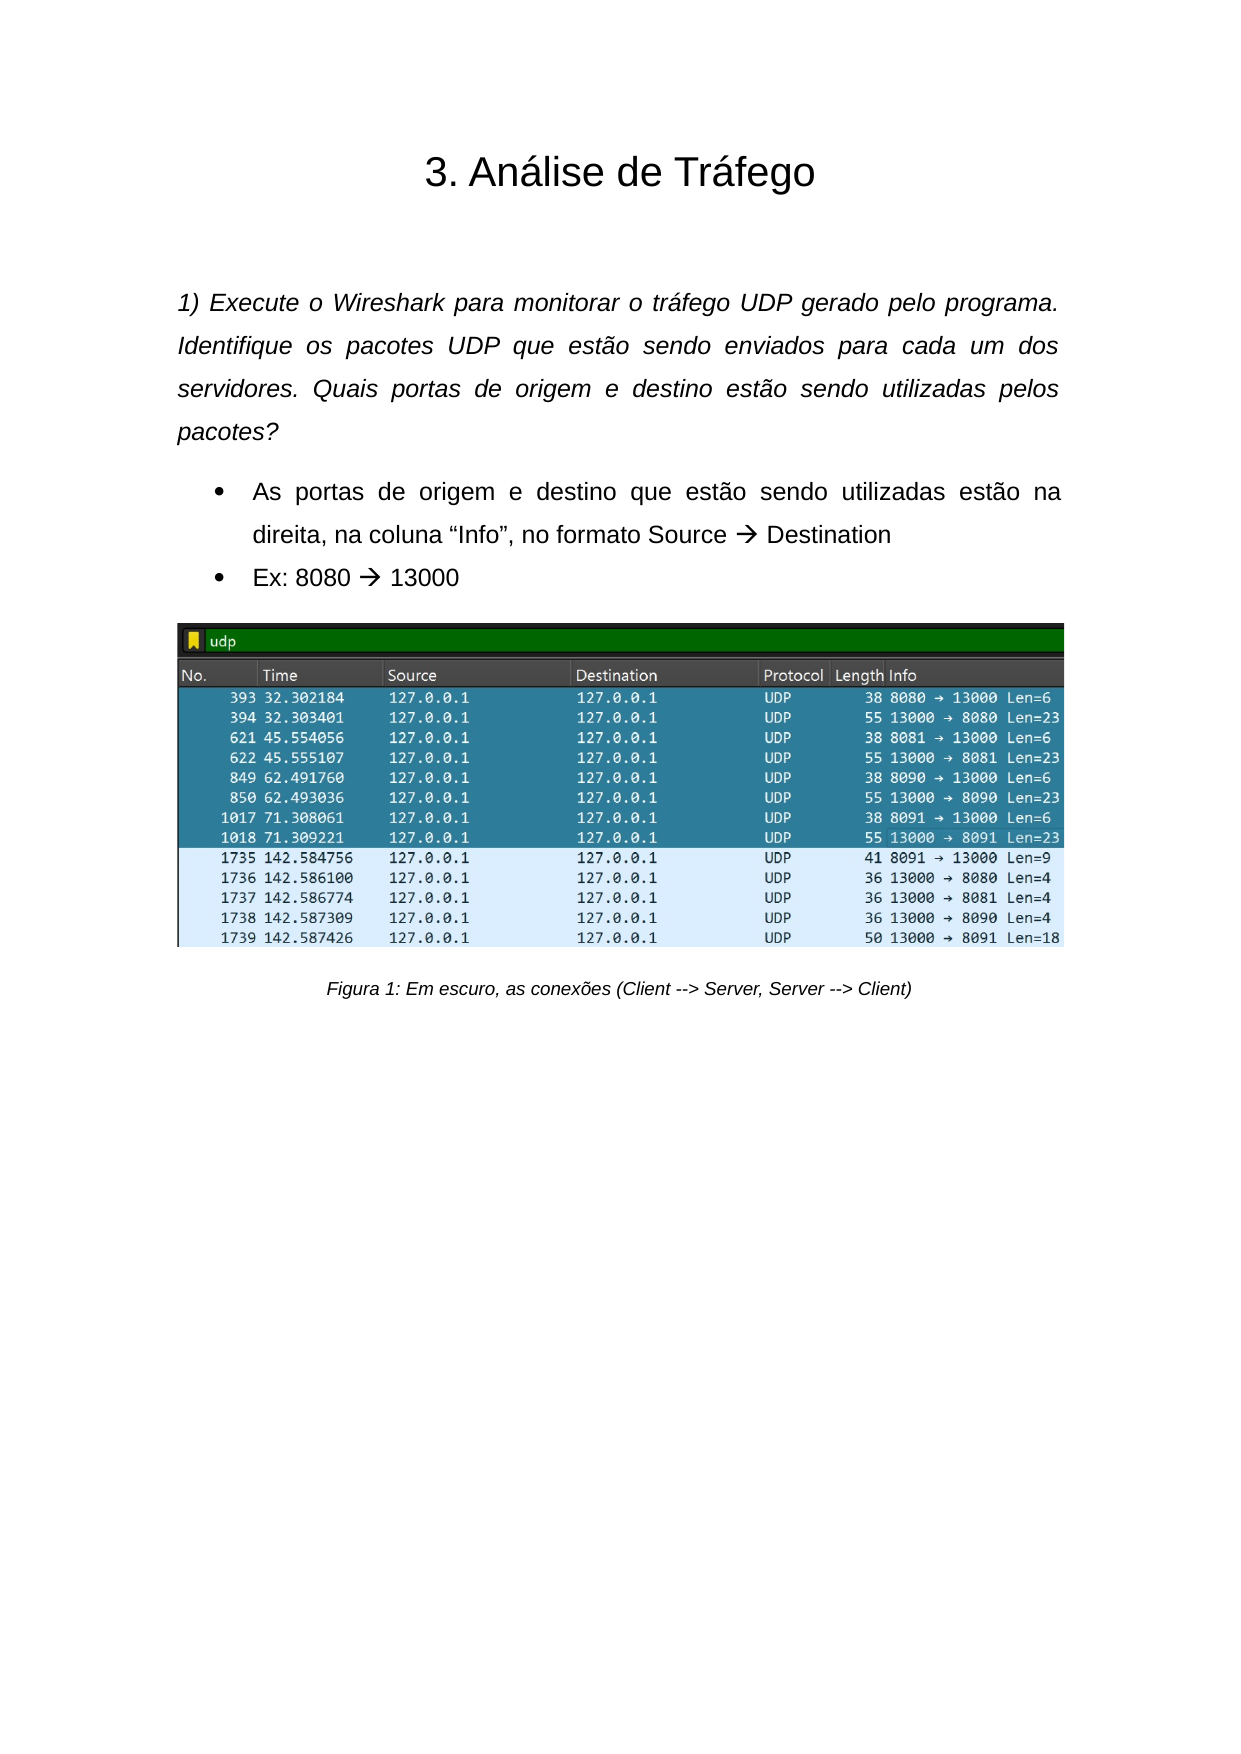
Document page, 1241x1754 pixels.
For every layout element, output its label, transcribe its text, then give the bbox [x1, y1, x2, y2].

list As portas de origem e destino que estão sendo utilizadas estão na direita, na coluna “Info”, no formato Source Destination [215, 477, 1063, 549]
subtitle 3. Análise de Tráfego [177, 148, 1063, 196]
picture [177, 623, 1065, 947]
text Figura 1: Em escuro, as conexões (Client --> Server, Server --> Client) [177, 978, 1063, 999]
text 1) Execute o Wireshark para monitorar o tráfego UDP gerado pelo programa. Identifique os pacotes UDP que estão sendo enviados para cada um dos servidores. Quais portas de origem e destino estão sendo utilizadas pelos pacotes? [177, 288, 1063, 446]
list Ex: 8080 13000 [215, 563, 1063, 592]
